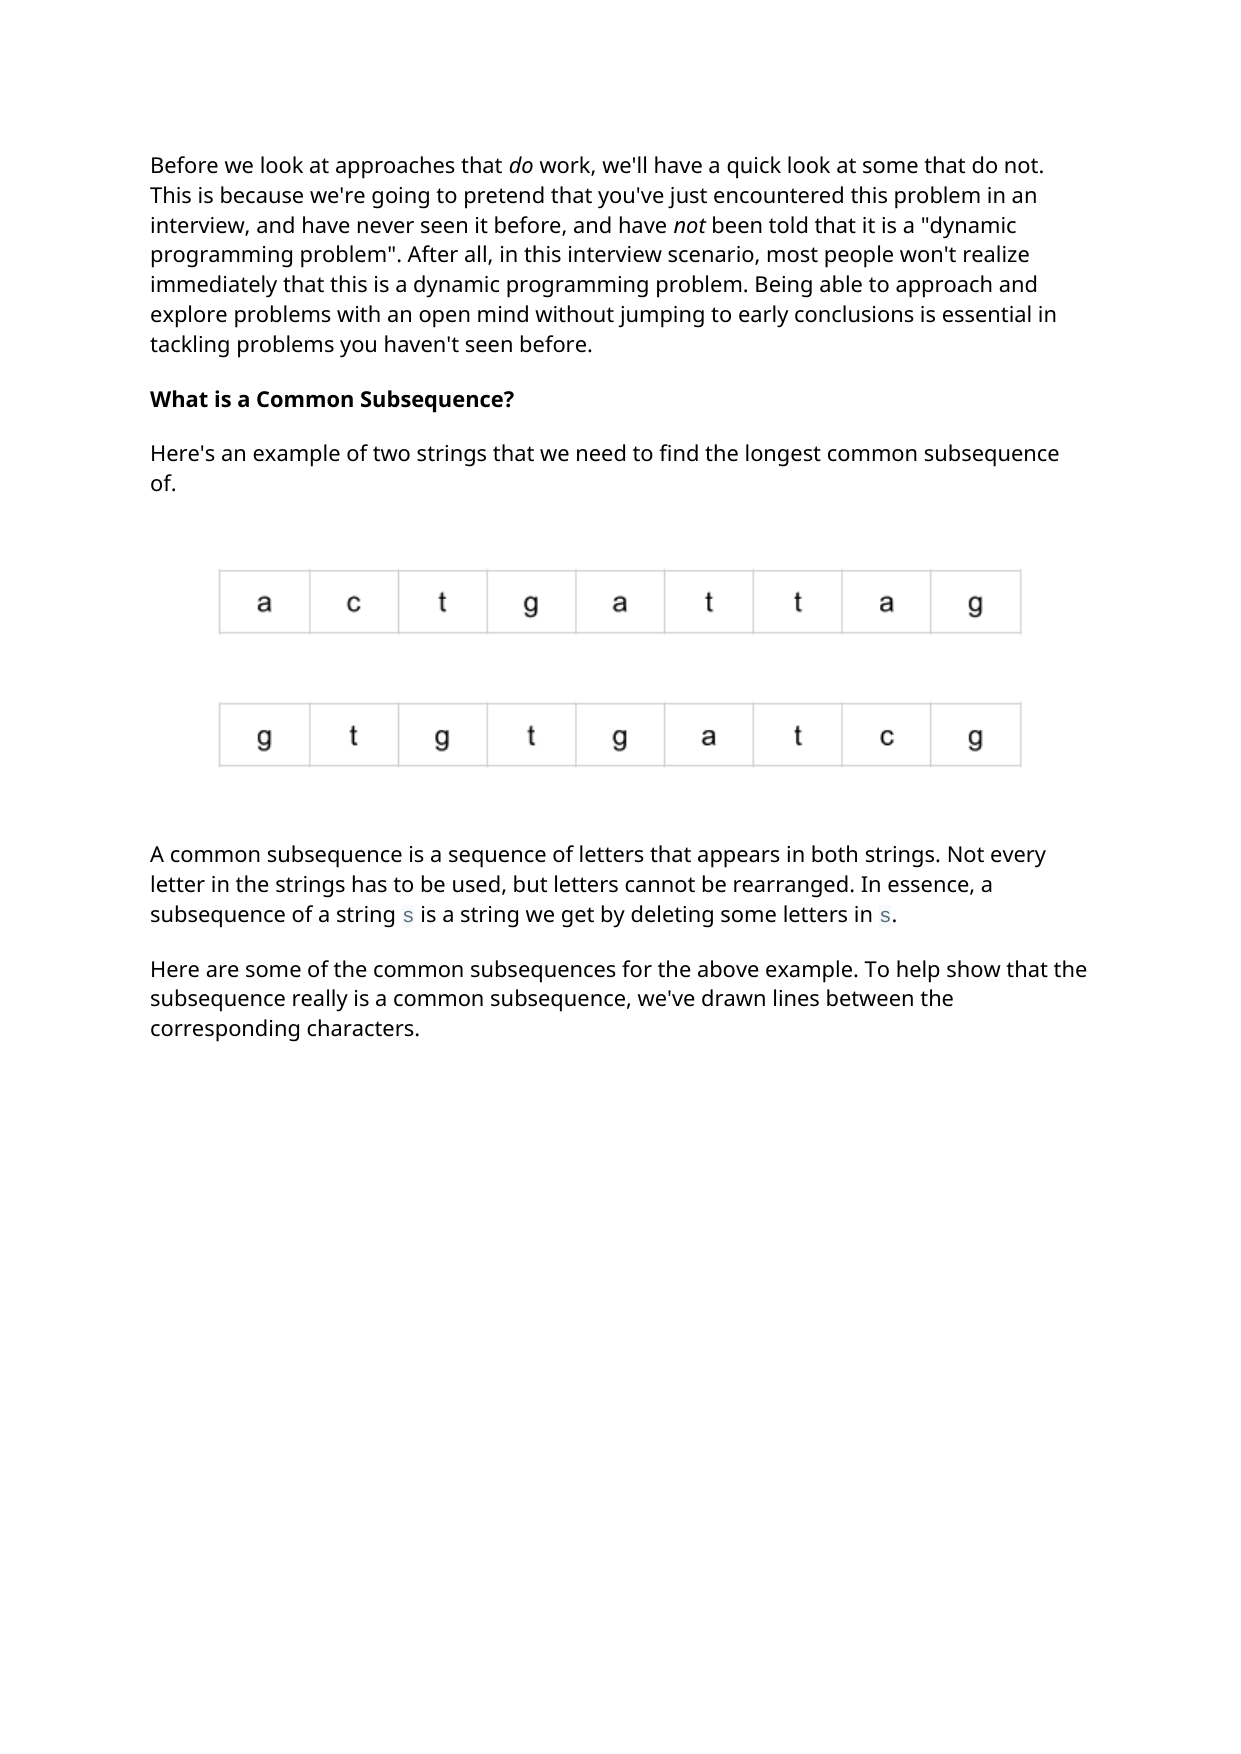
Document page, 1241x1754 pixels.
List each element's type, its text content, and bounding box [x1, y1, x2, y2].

text Here are some of the common subsequences for the above example. To help show that the subsequence really is a common subsequence, we've drawn lines between the corresponding characters. [150, 954, 1090, 1043]
picture [150, 522, 1091, 815]
text What is a Common Subsequence? [150, 383, 1090, 413]
text A common subsequence is a sequence of letters that appears in both strings. Not every letter in the strings has to be used, but letters cannot be rearranged. In essence, a subsequence of a string s is a string we get by deleting some letters in s. [150, 839, 1090, 929]
text Before we look at approaches that do work, we'll have a quick look at some that do not. This is because we're going to pretend that you've just encountered this problem in an interview, and have never seen it before, and have not been told that it is a "dynamic programming problem". After all, in this interview scenario, most people won't realize immediately that this is a dynamic programming problem. Being able to approach and explore problems with an open mind without jumping to early conclusions is essential in tackling problems you haven't seen before. [150, 150, 1090, 358]
text Here's an example of two strings that we need to find the longest common subsequence of. [150, 438, 1090, 498]
